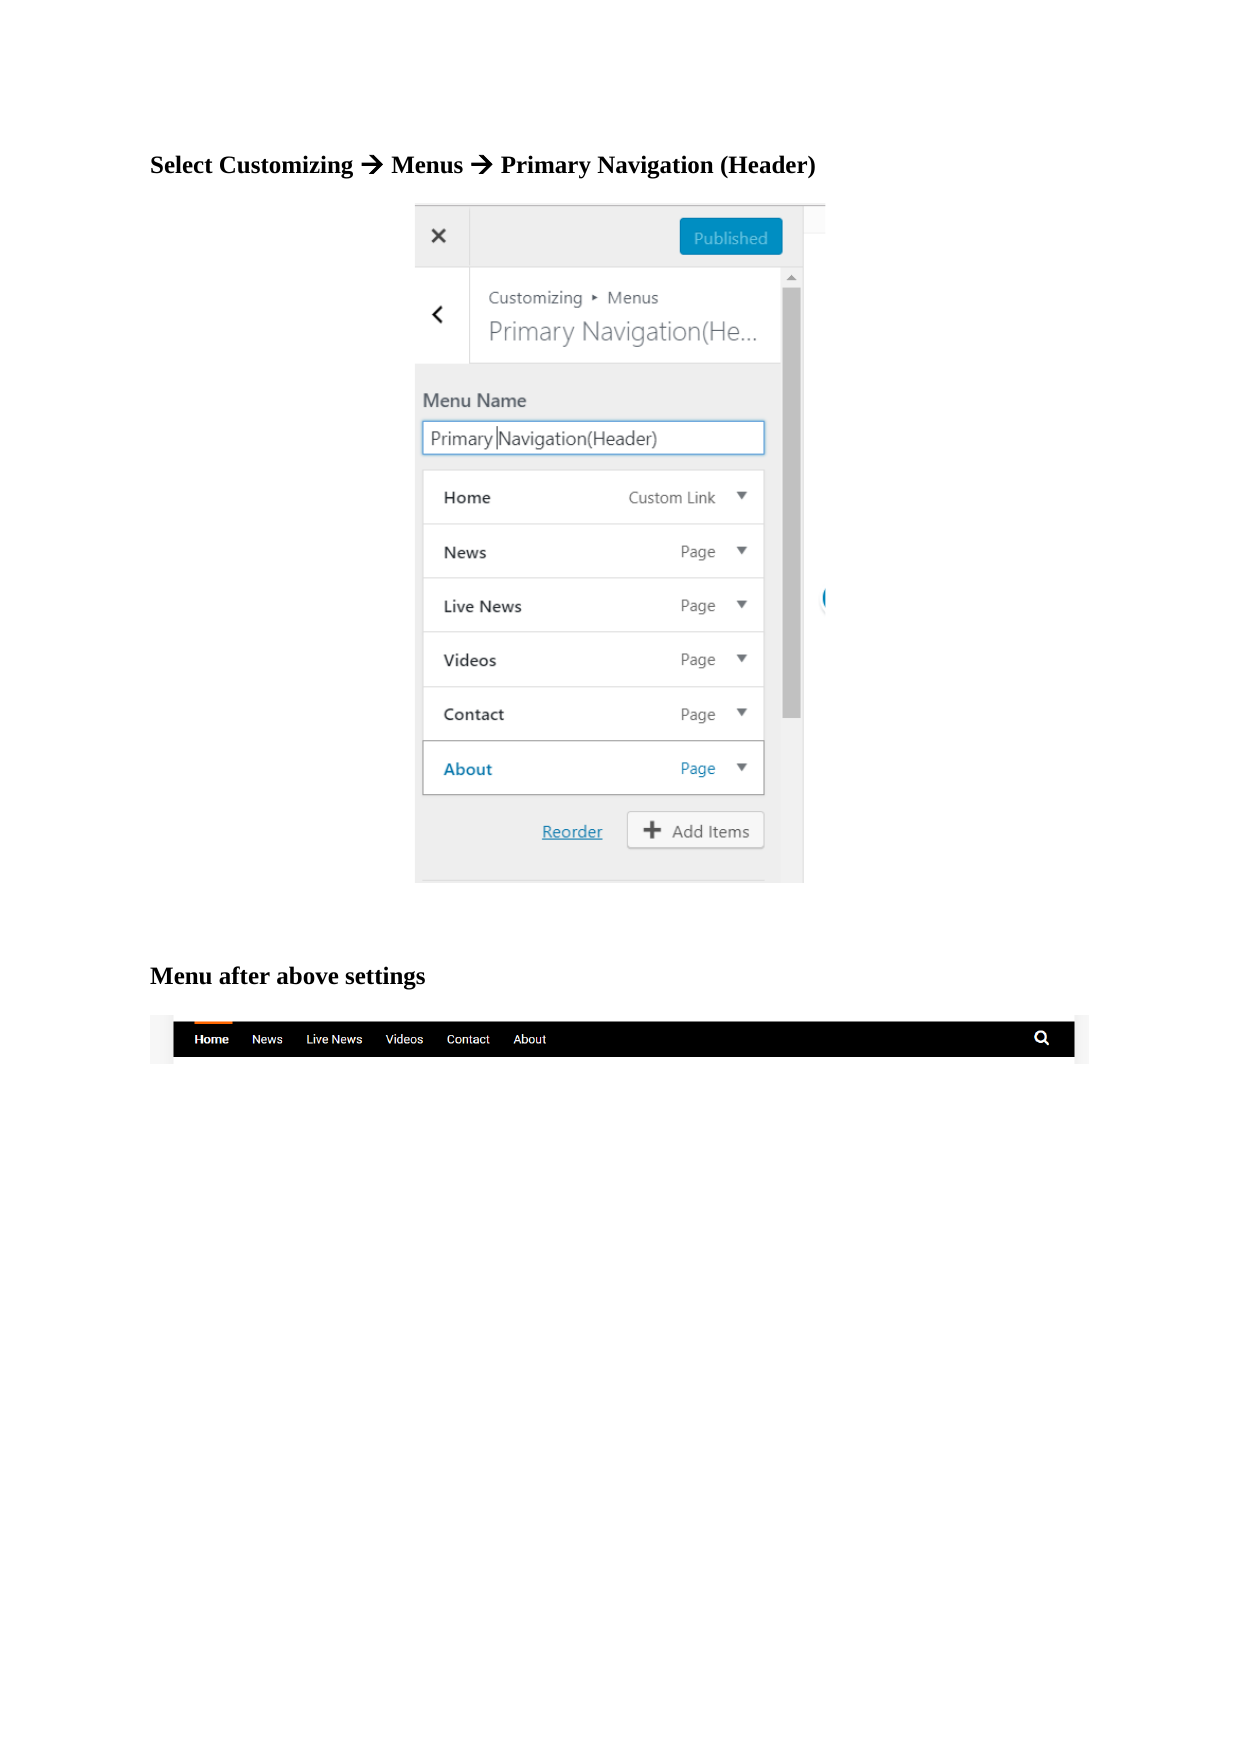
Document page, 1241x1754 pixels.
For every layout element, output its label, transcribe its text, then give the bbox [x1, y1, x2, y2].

text Menu after above settings [150, 961, 1090, 990]
picture [414, 203, 826, 883]
picture [150, 1015, 1089, 1064]
text Select Customizing Menus Primary Navigation (Header) [150, 150, 1090, 179]
